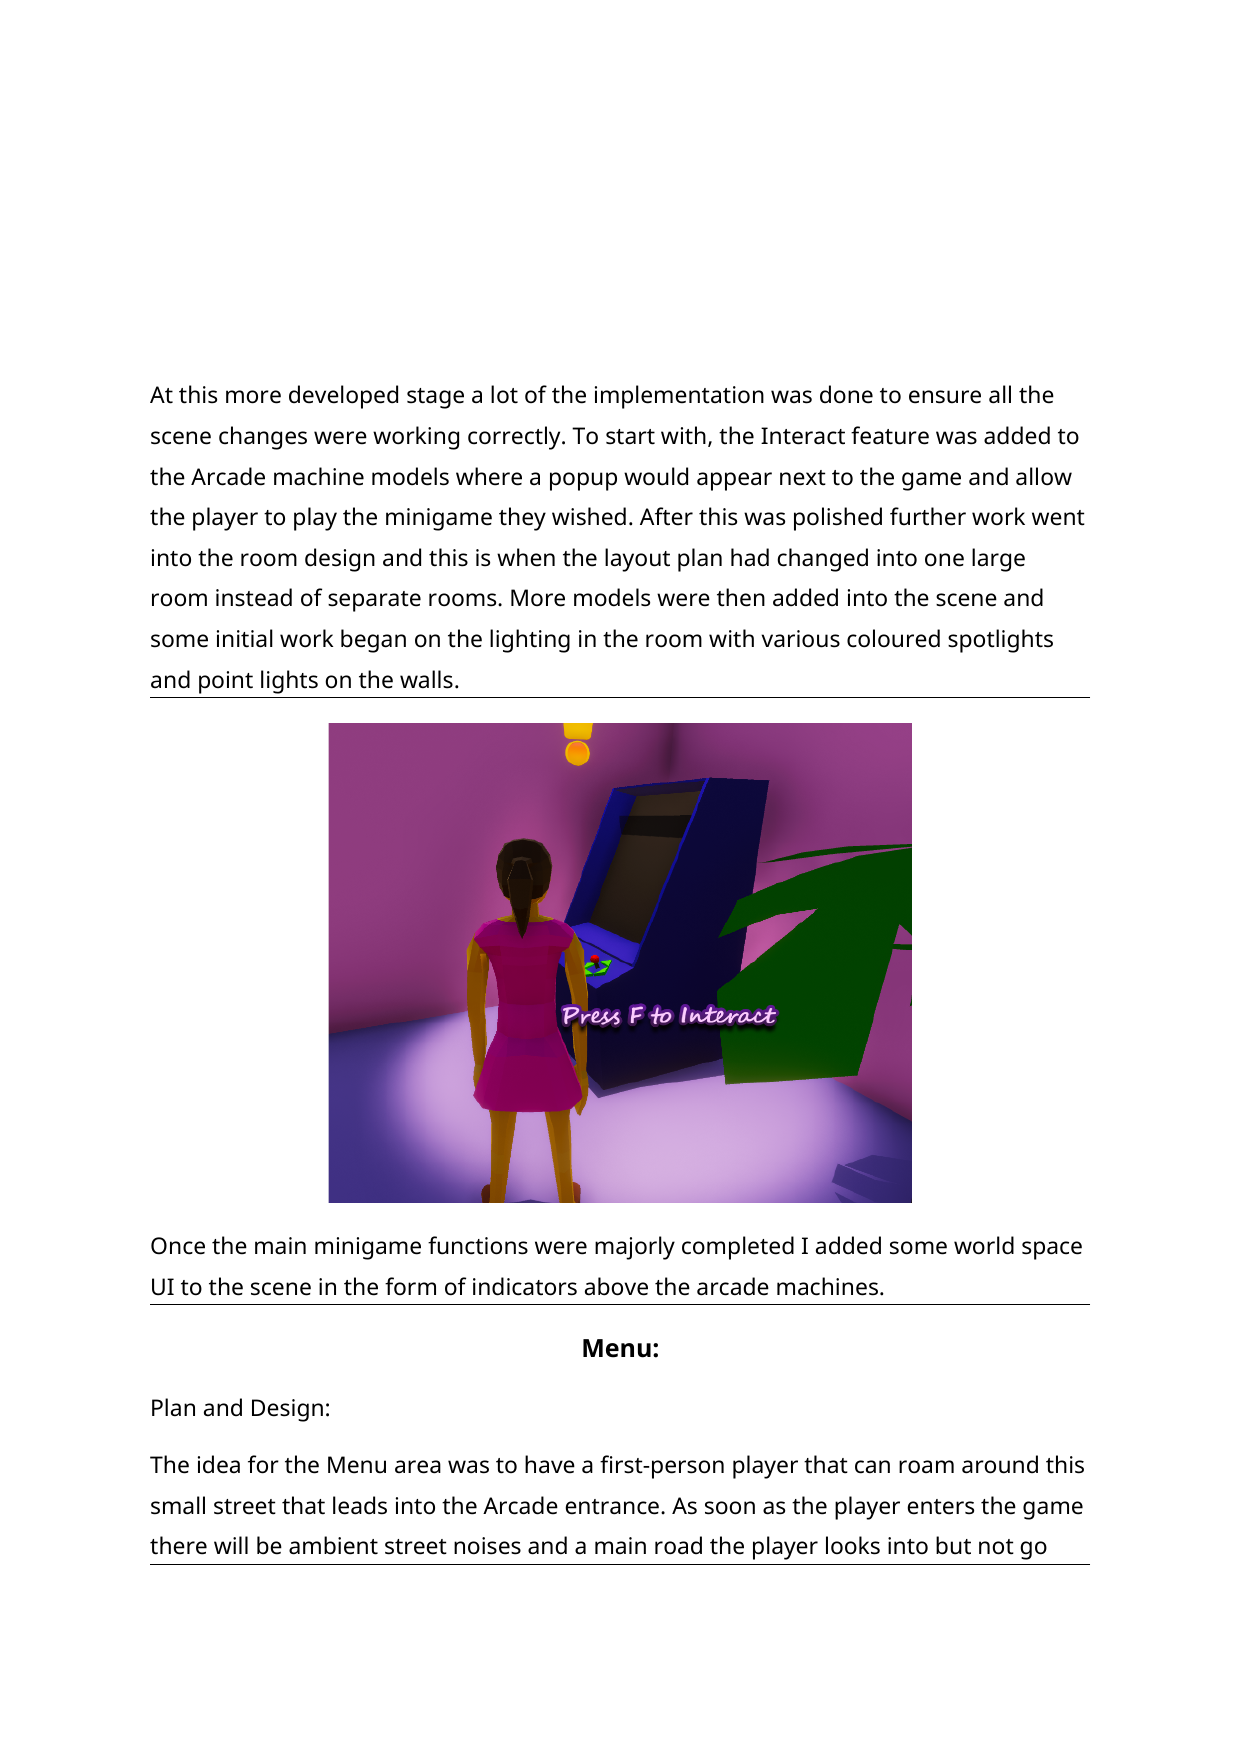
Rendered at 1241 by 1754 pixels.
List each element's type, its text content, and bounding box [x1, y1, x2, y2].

text Once the main minigame functions were majorly completed I added some world space UI to the scene in the form of indicators above the arcade machines. [150, 1230, 1090, 1304]
text Plan and Design: [150, 1392, 1090, 1423]
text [150, 1449, 1090, 1564]
text At this more developed stage a lot of the implementation was done to ensure all the scene changes were working correctly. To start with, the Interact feature was added to the Arcade machine models where a popup would appear next to the game and allow the player to play the minigame they wished. After this was polished further work went into the room design and this is when the layout plan had changed into one large room instead of separate rooms. More models were then added into the scene and some initial work began on the lighting in the room with various coloured spotlights and point lights on the walls. [150, 379, 1090, 697]
picture [328, 723, 912, 1203]
text Menu: [150, 1331, 1090, 1365]
